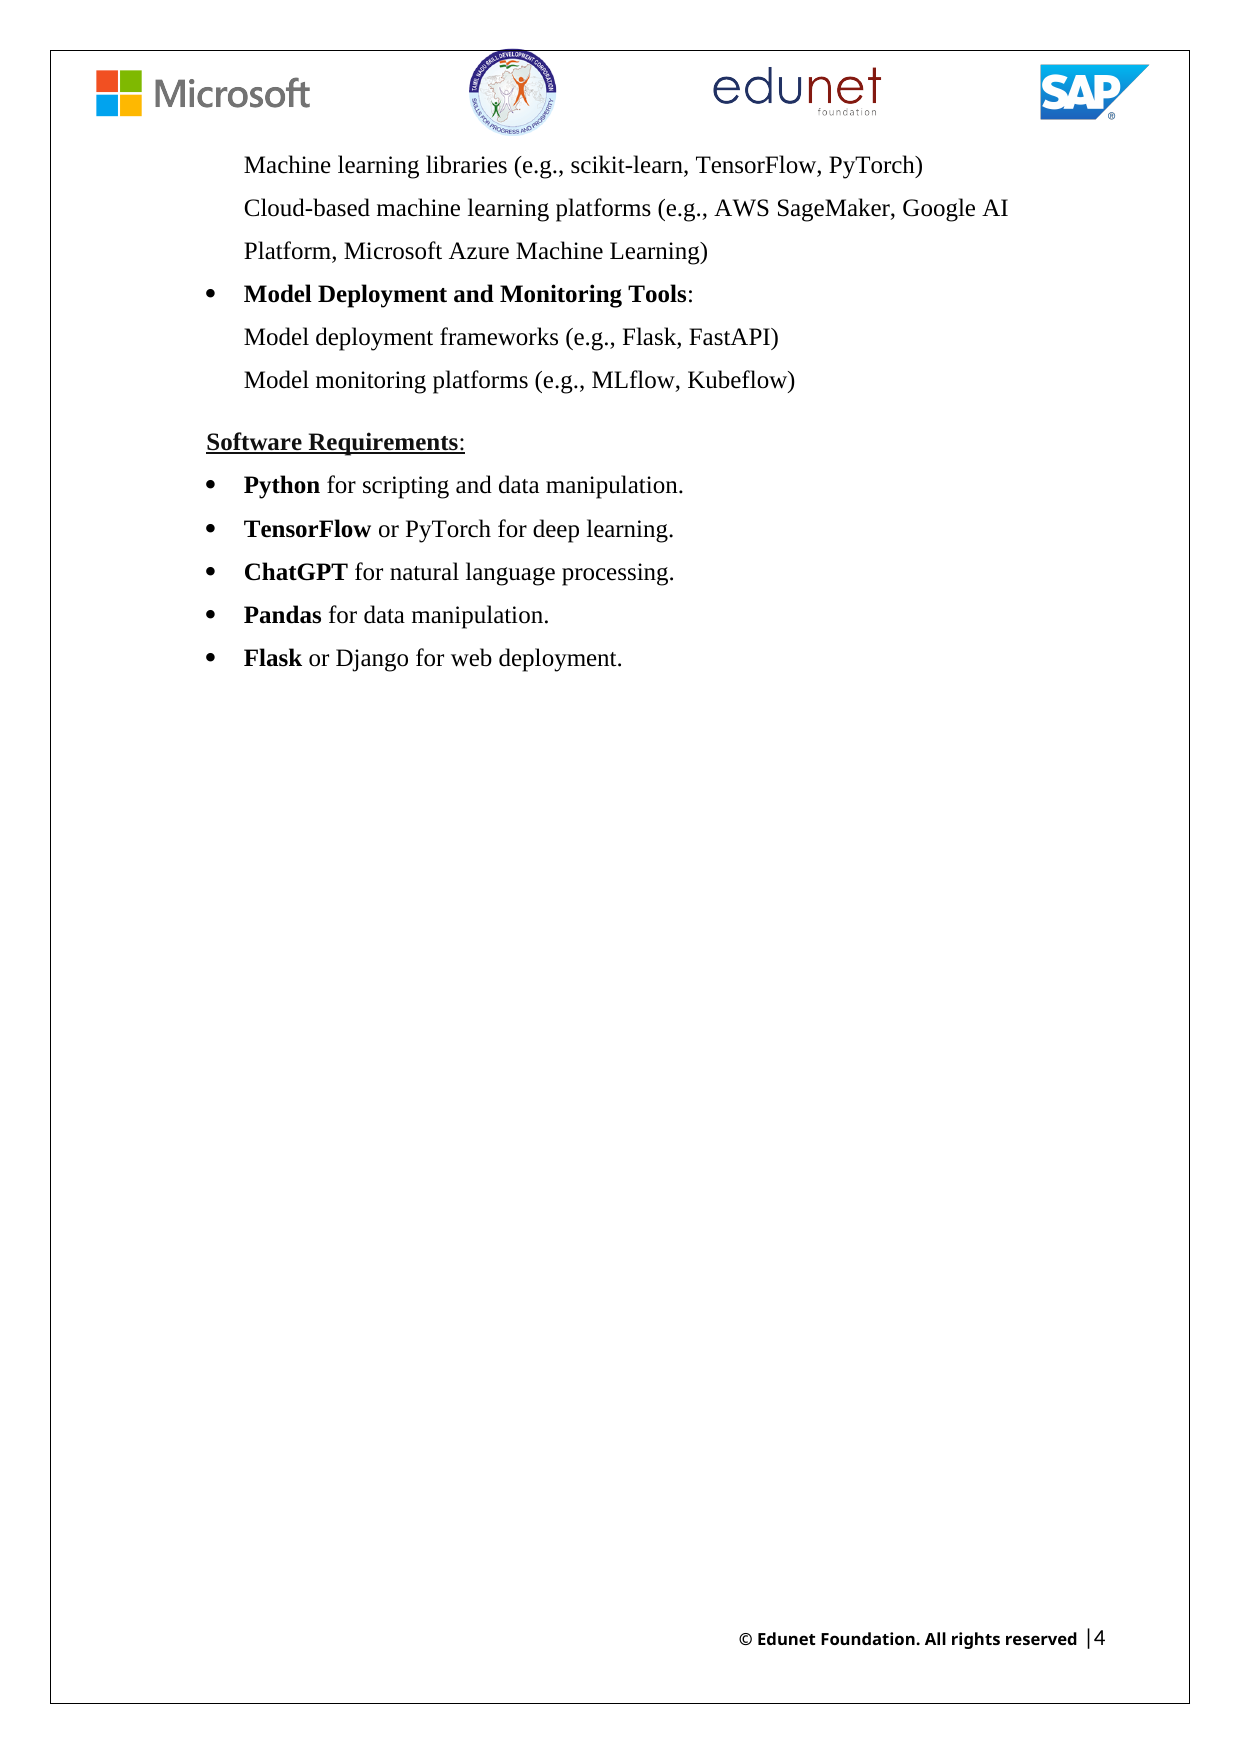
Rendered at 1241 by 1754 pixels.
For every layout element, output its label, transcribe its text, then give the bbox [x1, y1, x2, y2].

list ChatGPT for natural language processing. [206, 557, 1105, 586]
list Python for scripting and data manipulation. [206, 471, 1105, 499]
list Cloud-based machine learning platforms (e.g., AWS SageMaker, Google AI Platform, Microsoft Azure Machine Learning) [244, 193, 1105, 265]
picture [1039, 63, 1151, 121]
text Software Requirements: [206, 427, 1105, 456]
picture [466, 51, 558, 137]
picture [91, 65, 316, 121]
list TensorFlow or PyTorch for deep learning. [206, 514, 1105, 542]
picture [706, 60, 889, 122]
list Flask or Django for web deployment. [206, 643, 1105, 672]
list Pandas for data manipulation. [206, 600, 1105, 629]
picture [466, 45, 558, 50]
list Model deployment frameworks (e.g., Flask, FastAPI) [244, 322, 1105, 351]
list Model monitoring platforms (e.g., MLflow, Kubeflow) [244, 366, 1105, 394]
list Model Deployment and Monitoring Tools: [206, 279, 1105, 308]
list Machine learning libraries (e.g., scikit-learn, TensorFlow, PyTorch) [244, 150, 1105, 179]
